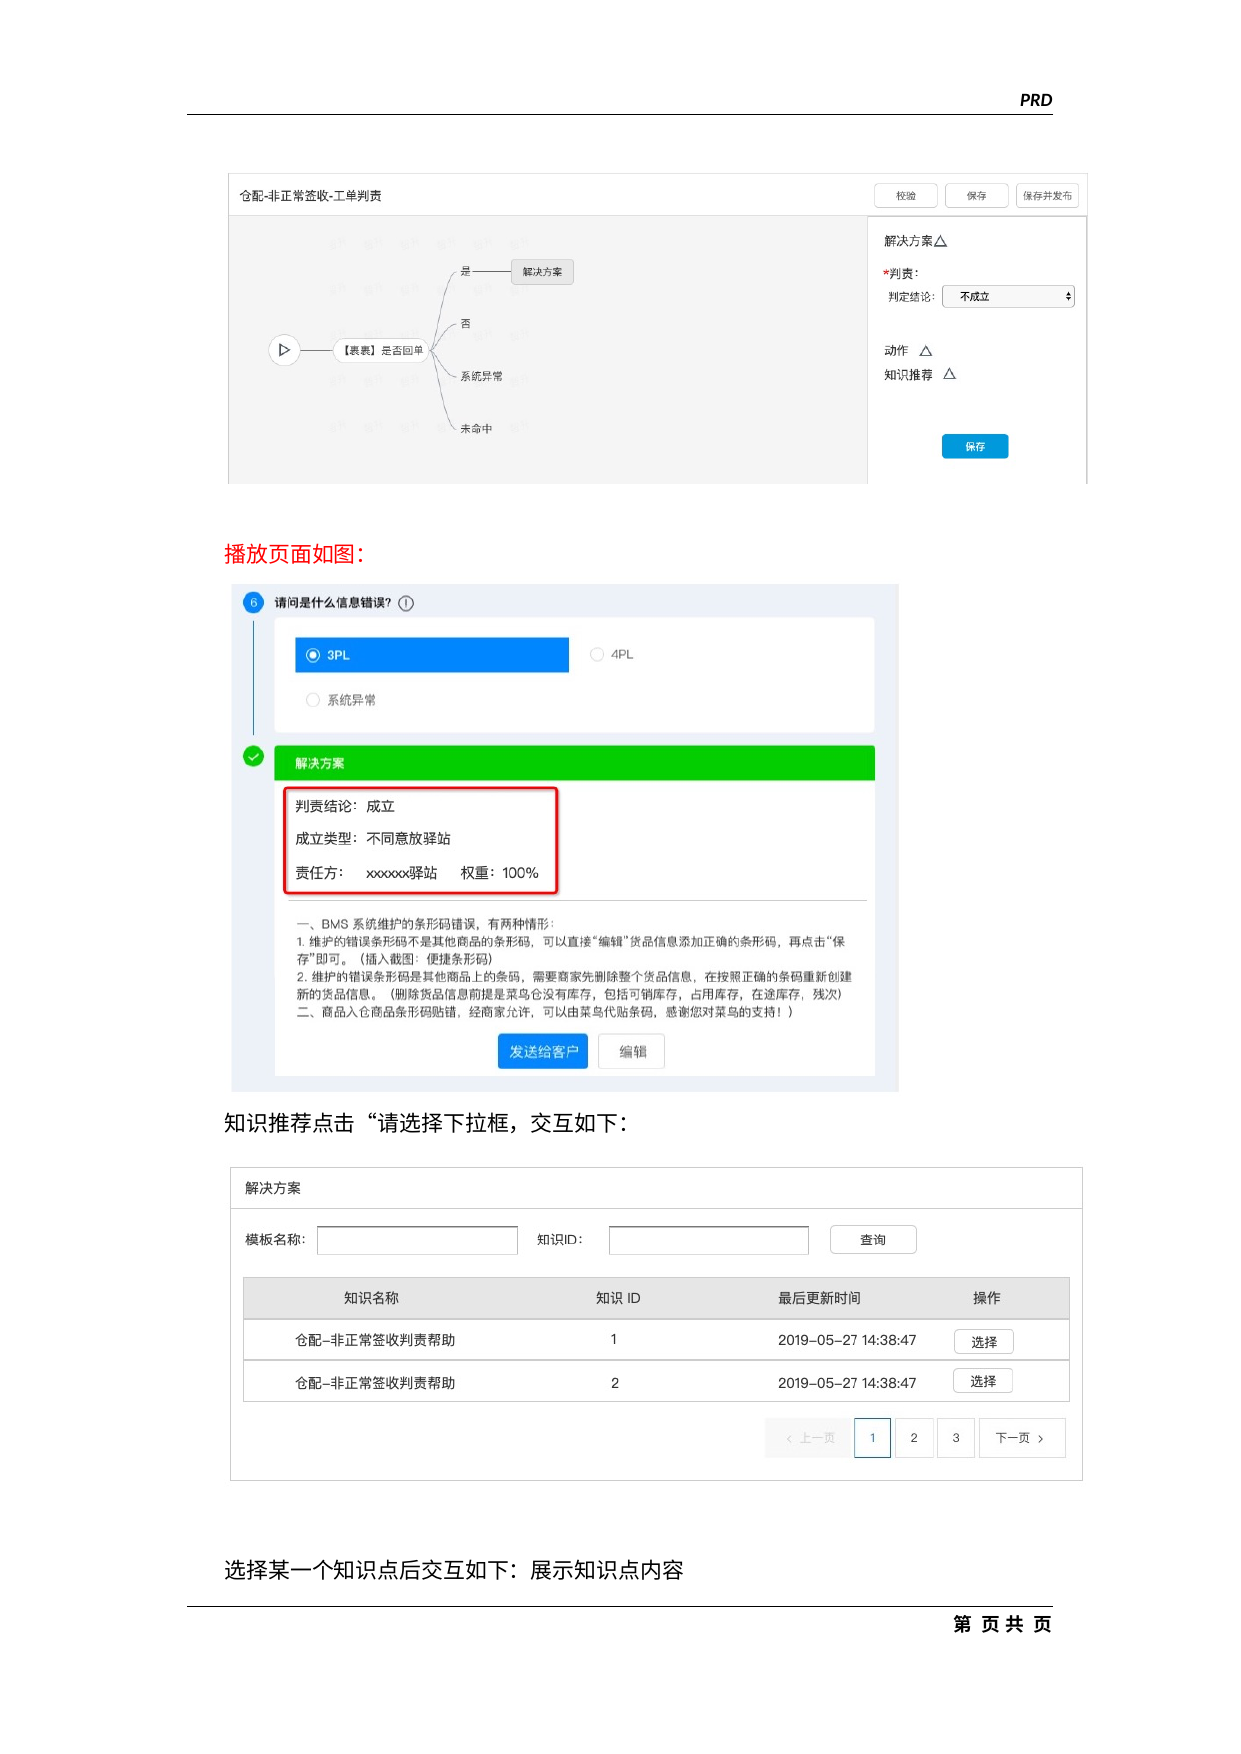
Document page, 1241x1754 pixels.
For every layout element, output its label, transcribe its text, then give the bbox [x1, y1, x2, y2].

picture [224, 577, 903, 1097]
text 播放页面如图： [187, 536, 1053, 569]
picture [224, 164, 1091, 484]
text 知识推荐点击“请选择下拉框，交互如下： [187, 1105, 1053, 1138]
picture [224, 1162, 1091, 1488]
text 选择某一个知识点后交互如下：展示知识点内容 [187, 1553, 1053, 1585]
